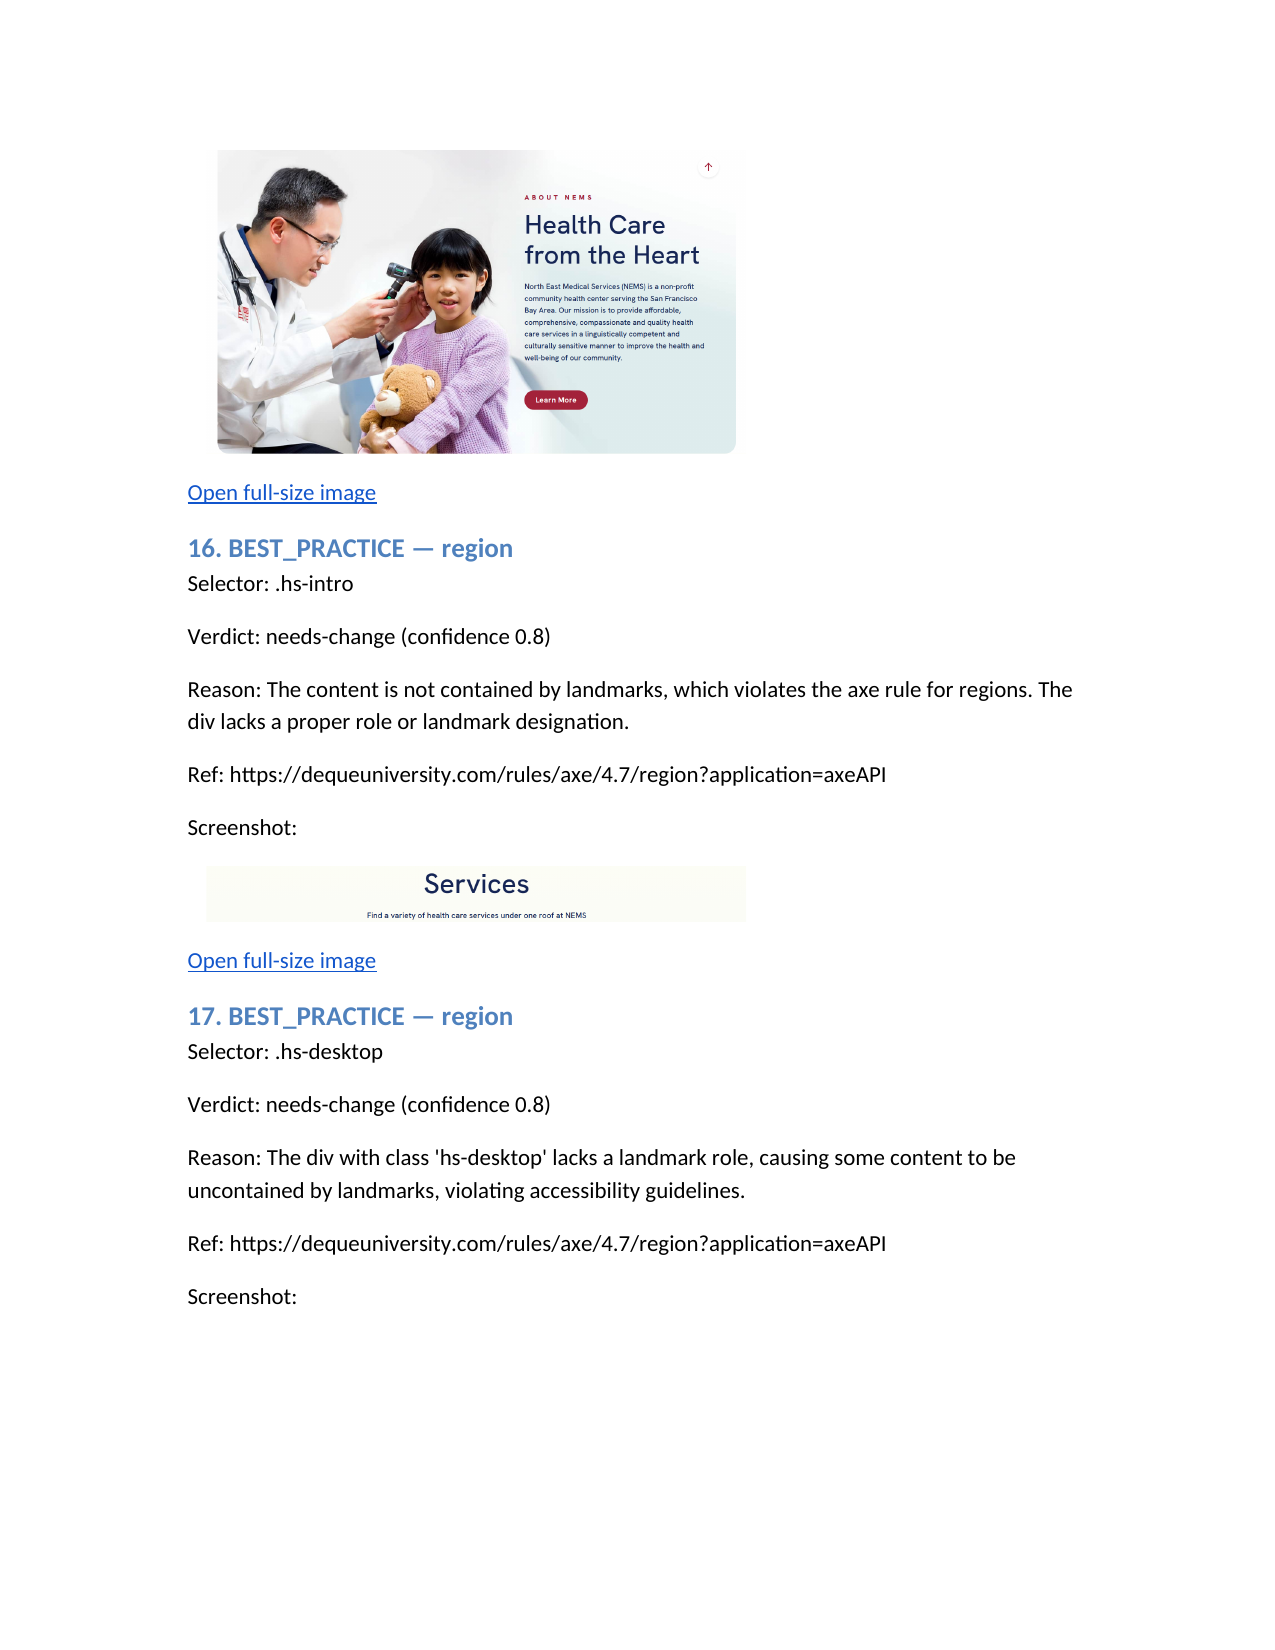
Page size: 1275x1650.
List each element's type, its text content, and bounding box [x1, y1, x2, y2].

text Reason: The div with class 'hs-desktop' lacks a landmark role, causing some content to be uncontained by landmarks, violating accessibility guidelines. [187, 1143, 1087, 1204]
subtitle 17. BEST_PRACTICE — region [187, 999, 1087, 1033]
text Verdict: needs-change (confidence 0.8) [187, 1091, 1087, 1118]
subtitle 16. BEST_PRACTICE — region [187, 531, 1087, 564]
text Selector: .hs-desktop [187, 1037, 1087, 1066]
text Selector: .hs-intro [187, 569, 1087, 597]
text Open full-size image [187, 478, 1087, 506]
text Ref: https://dequeuniversity.com/rules/axe/4.7/region?application=axeAPI [187, 1229, 1087, 1257]
text Verdict: needs-change (confidence 0.8) [187, 622, 1087, 650]
text Reason: The content is not contained by landmarks, which violates the axe rule for regions. The div lacks a proper role or landmark designation. [187, 675, 1087, 736]
text Screenshot: [187, 1282, 1087, 1310]
picture [206, 866, 747, 922]
text Open full-size image [187, 947, 1087, 974]
picture [206, 150, 747, 454]
text Screenshot: [187, 813, 1087, 842]
text Ref: https://dequeuniversity.com/rules/axe/4.7/region?application=axeAPI [187, 761, 1087, 788]
